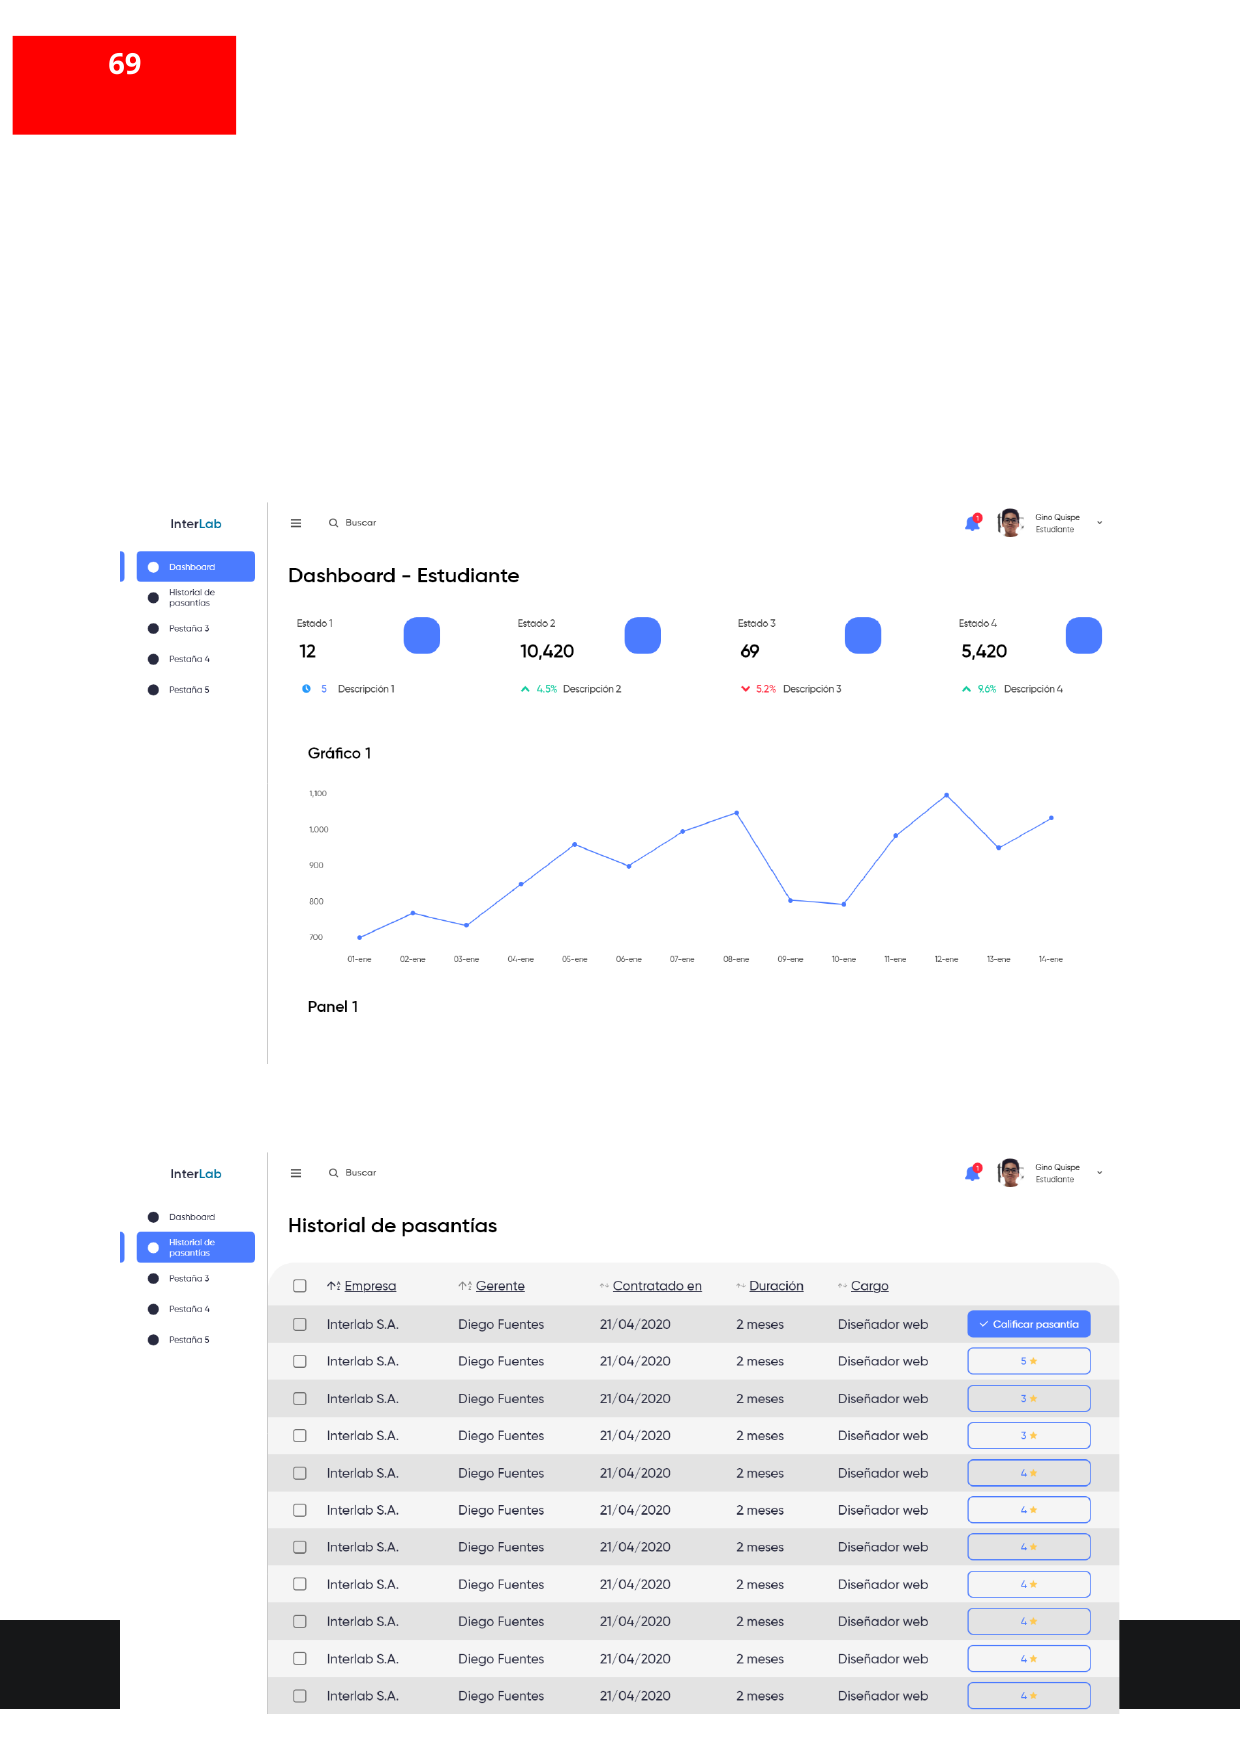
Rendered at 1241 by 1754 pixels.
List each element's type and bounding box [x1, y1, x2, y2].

picture [120, 502, 1120, 1064]
picture [120, 1152, 1120, 1714]
